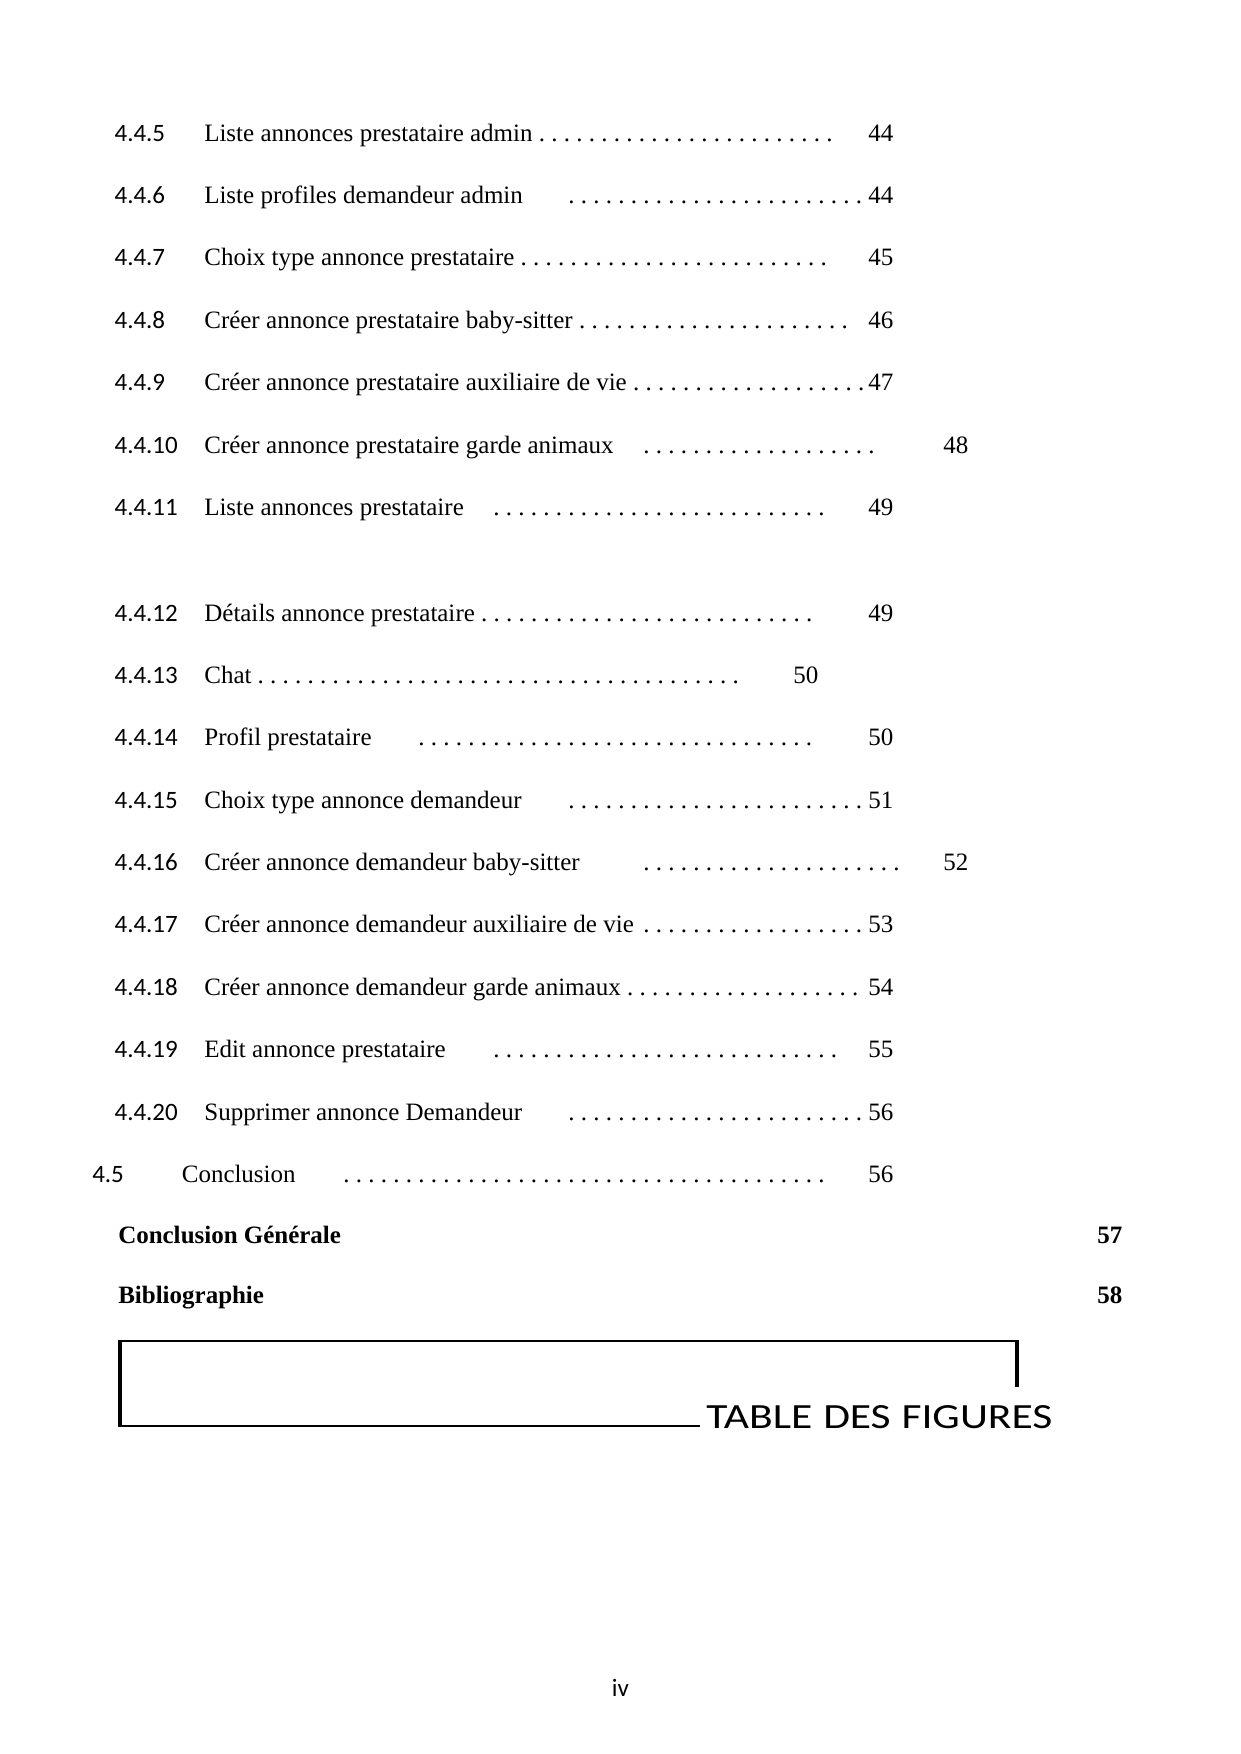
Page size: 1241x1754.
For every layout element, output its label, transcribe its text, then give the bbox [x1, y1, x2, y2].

list Détails annonce prestataire . . . . . . . . . . . . . . . . . . . . . . . . . . . 49 [114, 597, 1122, 627]
list Créer annonce prestataire baby-sitter . . . . . . . . . . . . . . . . . . . . . . 46 [114, 304, 1122, 334]
list Créer annonce demandeur baby-sitter . . . . . . . . . . . . . . . . . . . . . 52 [114, 846, 1122, 877]
list Créer annonce demandeur garde animaux . . . . . . . . . . . . . . . . . . . 54 [114, 971, 1122, 1002]
list Profil prestataire . . . . . . . . . . . . . . . . . . . . . . . . . . . . . . . . 50 [114, 721, 1122, 752]
list Choix type annonce demandeur . . . . . . . . . . . . . . . . . . . . . . . . 51 [114, 784, 1122, 814]
list Liste profiles demandeur admin . . . . . . . . . . . . . . . . . . . . . . . . 44 [114, 179, 1122, 210]
list Conclusion . . . . . . . . . . . . . . . . . . . . . . . . . . . . . . . . . . . . . . . 56 [92, 1158, 1122, 1189]
list Choix type annonce prestataire . . . . . . . . . . . . . . . . . . . . . . . . . 45 [114, 242, 1122, 272]
list Liste annonces prestataire . . . . . . . . . . . . . . . . . . . . . . . . . . . 49 [114, 491, 1122, 522]
text Bibliographie 58 [118, 1280, 1122, 1309]
list Créer annonce demandeur auxiliaire de vie . . . . . . . . . . . . . . . . . . 53 [114, 909, 1122, 939]
text Conclusion Générale 57 [118, 1221, 1122, 1249]
list Créer annonce prestataire auxiliaire de vie . . . . . . . . . . . . . . . . . . . 47 [114, 366, 1122, 397]
list Liste annonces prestataire admin . . . . . . . . . . . . . . . . . . . . . . . . 44 [114, 117, 1122, 147]
list Créer annonce prestataire garde animaux . . . . . . . . . . . . . . . . . . . 48 [114, 429, 1122, 459]
list Supprimer annonce Demandeur . . . . . . . . . . . . . . . . . . . . . . . . 56 [114, 1096, 1122, 1126]
list Chat . . . . . . . . . . . . . . . . . . . . . . . . . . . . . . . . . . . . . . . 50 [114, 659, 1122, 689]
list Edit annonce prestataire . . . . . . . . . . . . . . . . . . . . . . . . . . . . 55 [114, 1033, 1122, 1064]
